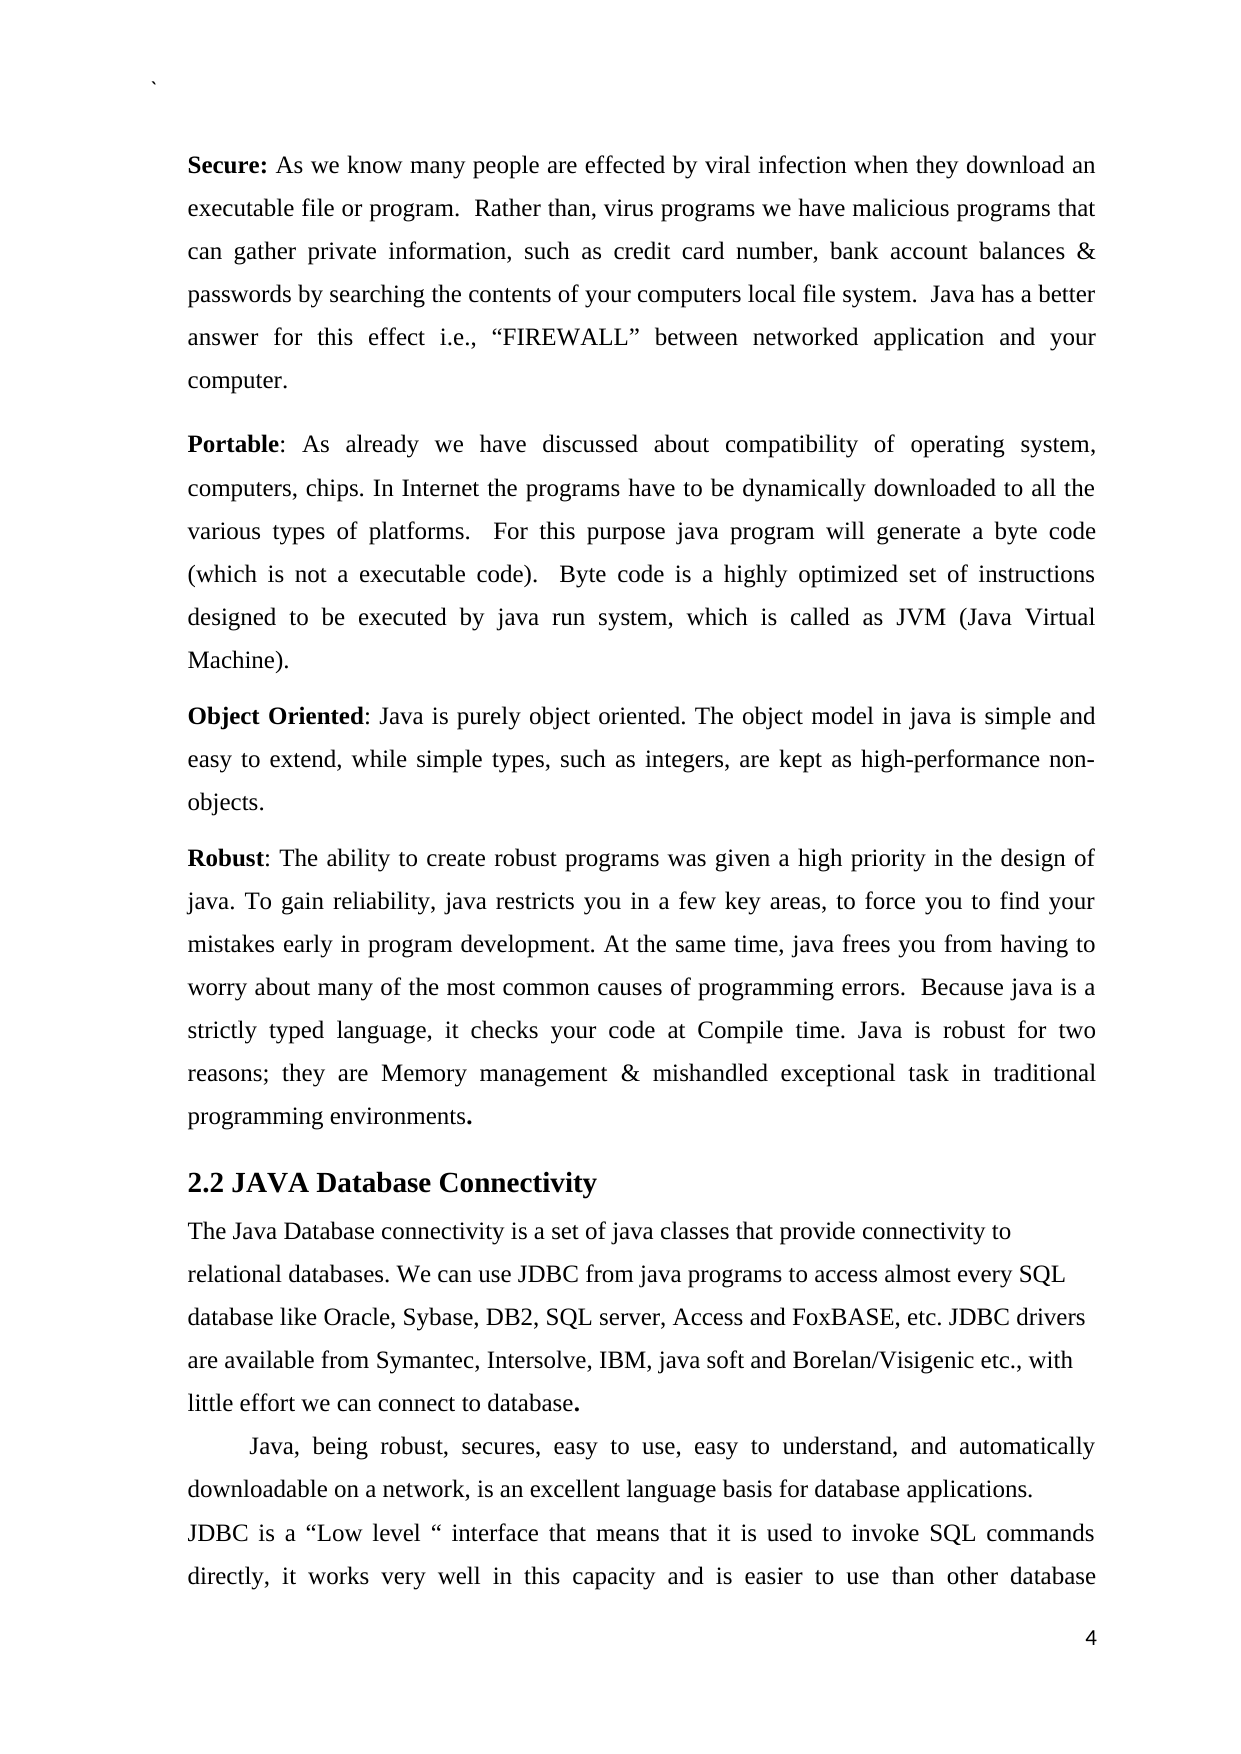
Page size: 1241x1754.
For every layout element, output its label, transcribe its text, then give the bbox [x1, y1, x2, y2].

text Object Oriented: Java is purely object oriented. The object model in java is simple and easy to extend, while simple types, such as integers, are kept as high-performance non-objects. [187, 701, 1097, 816]
text Secure: As we know many people are effected by viral infection when they download an executable file or program. Rather than, virus programs we have malicious programs that can gather private information, such as credit card number, bank account balances & passwords by searching the contents of your computers local file system. Java has a better answer for this effect i.e., “FIREWALL” between networked application and your computer. [187, 150, 1097, 394]
text The Java Database connectivity is a set of java classes that provide connectivity to relational databases. We can use JDBC from java programs to access almost every SQL database like Oracle, Sybase, DB2, SQL server, Access and FoxBASE, etc. JDBC drivers are available from Symantec, Intersolve, IBM, java soft and Borelan/Visigenic etc., with little effort we can connect to database. [187, 1216, 1097, 1417]
text Robust: The ability to create robust programs was given a high priority in the design of java. To gain reliability, java restricts you in a few key areas, to force you to find your mistakes early in program development. At the same time, java frees you from having to worry about many of the most common causes of programming errors. Because java is a strictly typed language, it checks your code at Compile time. Java is robust for two reasons; they are Memory management & mishandled exceptional task in traditional programming environments. [187, 843, 1097, 1130]
text Portable: As already we have discussed about compatibility of operating system, computers, chips. In Internet the programs have to be dynamically downloaded to all the various types of platforms. For this purpose java program will generate a byte code (which is not a executable code). Byte code is a highly optimized set of instructions designed to be executed by java run system, which is called as JVM (Java Virtual Machine). [187, 429, 1097, 674]
text 2.2 JAVA Database Connectivity [187, 1165, 1097, 1199]
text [187, 1518, 1097, 1589]
text Java, being robust, secures, easy to use, easy to understand, and automatically downloadable on a network, is an excellent language basis for database applications. [187, 1431, 1097, 1503]
